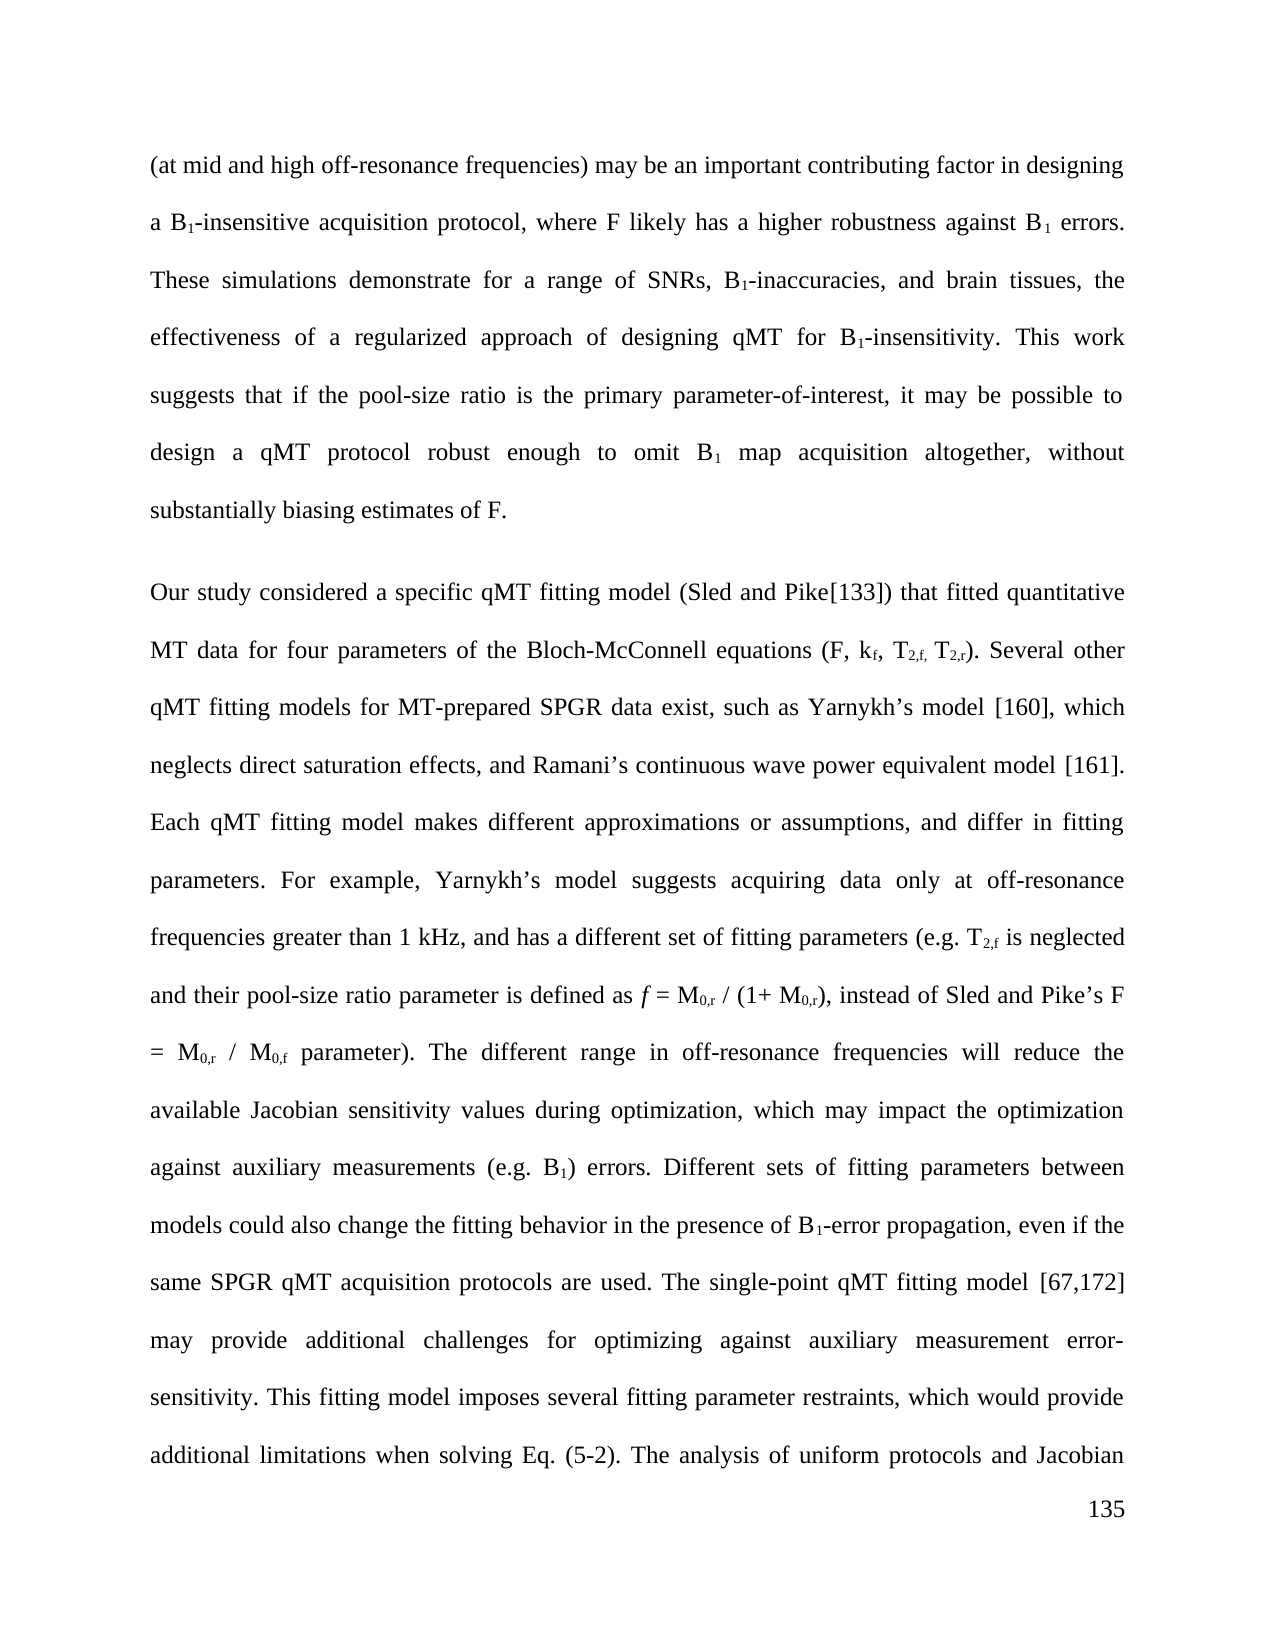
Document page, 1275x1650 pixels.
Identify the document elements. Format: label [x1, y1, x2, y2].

text [150, 150, 1125, 524]
text [150, 577, 1125, 1469]
